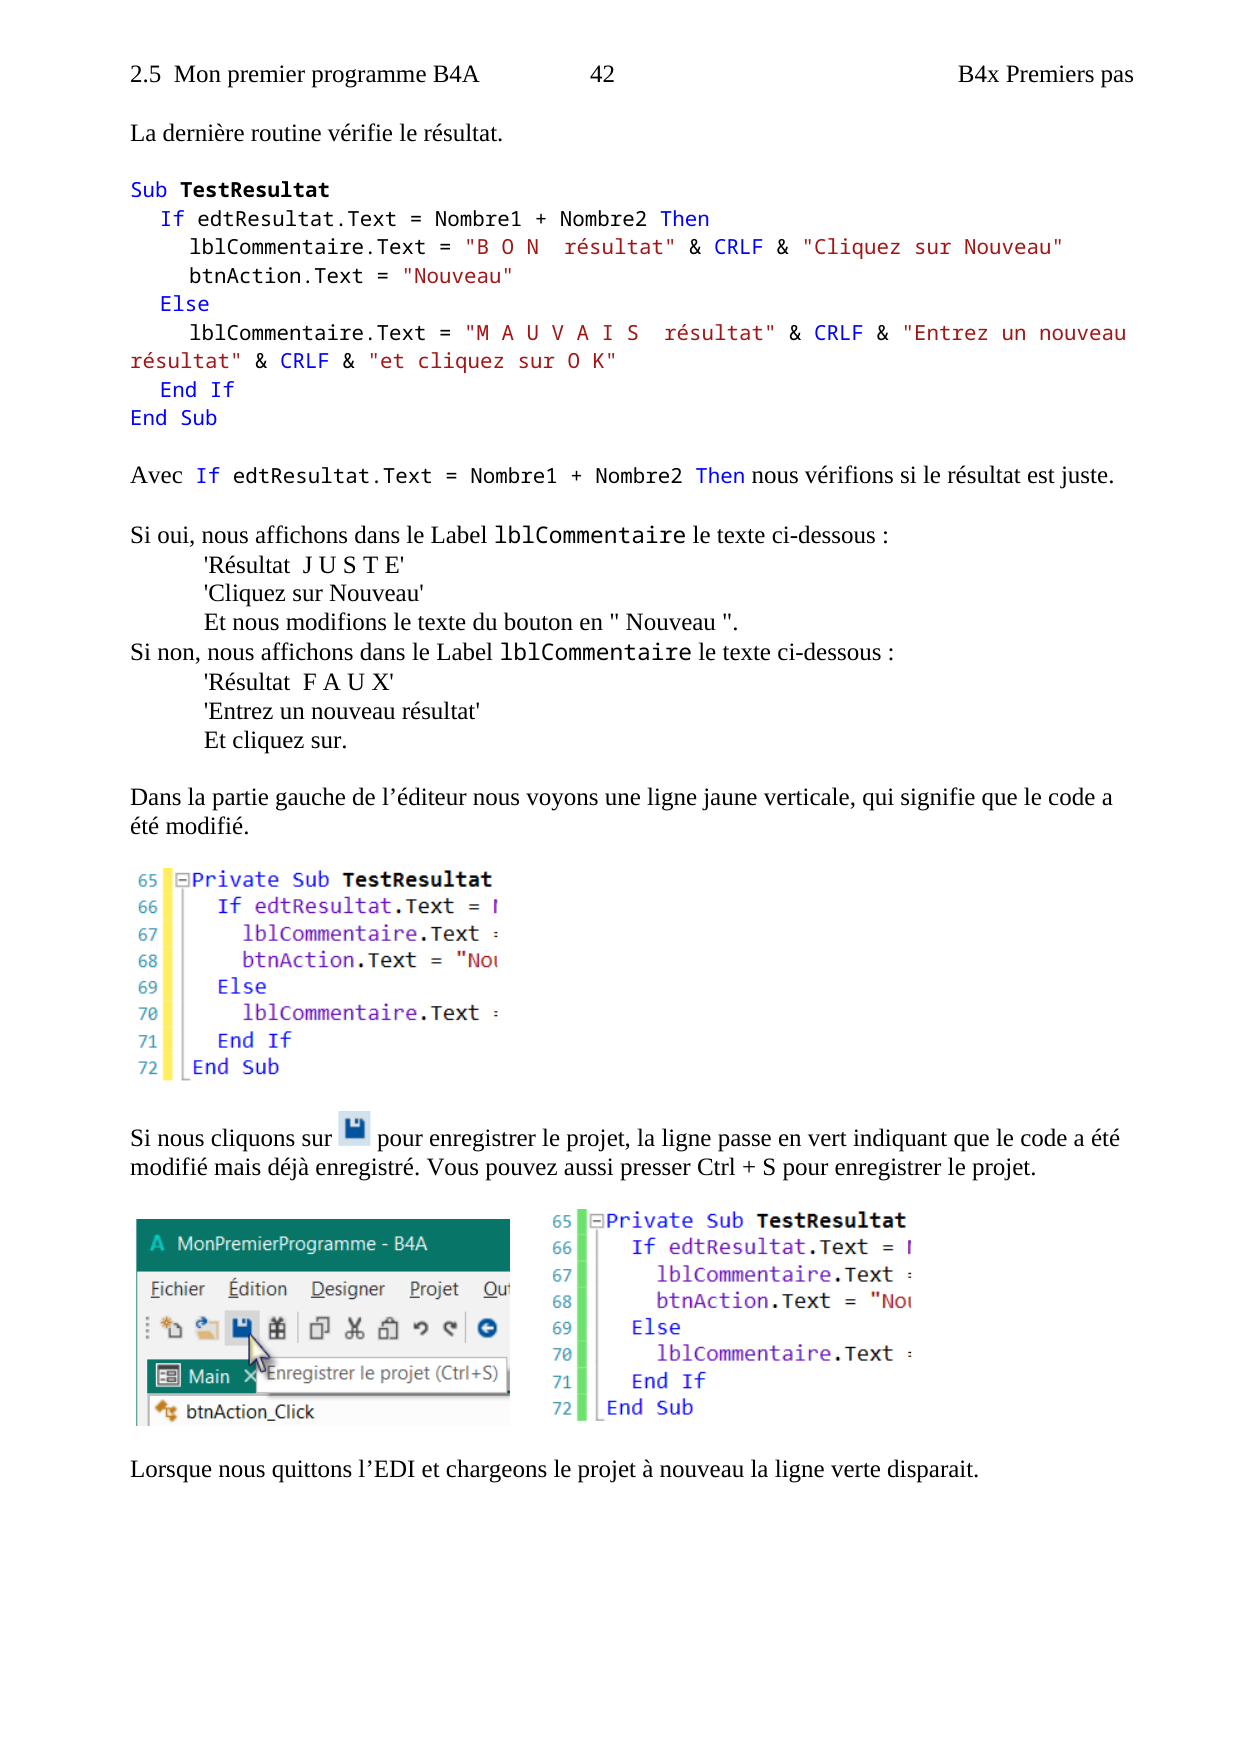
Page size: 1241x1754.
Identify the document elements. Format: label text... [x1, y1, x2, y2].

text Dans la partie gauche de l’éditeur nous voyons une ligne jaune verticale, qui signifie que le code a été modifié. [130, 782, 1134, 840]
text La dernière routine vérifie le résultat. [130, 118, 1134, 147]
text Et cliquez sur. [130, 725, 1134, 753]
text Else [130, 289, 1134, 318]
text Et nous modifions le texte du bouton en " Nouveau ". [130, 607, 1134, 636]
text Si non, nous affichons dans le Label lblCommentaire le texte ci-dessous : [130, 636, 1134, 667]
text If edtResultat.Text = Nombre1 + Nombre2 Then [130, 204, 1134, 232]
text 'Cliquez sur Nouveau' [130, 578, 1134, 607]
picture [129, 868, 498, 1083]
text 'Résultat J U S T E' [130, 550, 1134, 578]
text 'Entrez un nouveau résultat' [130, 696, 1134, 725]
text btnAction.Text = "Nouveau" [130, 261, 1134, 289]
text Lorsque nous quittons l’EDI et chargeons le projet à nouveau la ligne verte disparait. [130, 1454, 1134, 1483]
text Si oui, nous affichons dans le Label lblCommentaire le texte ci-dessous : [130, 518, 1134, 550]
text End If [130, 375, 1134, 403]
text Sub TestResultat [130, 176, 1134, 204]
text Avec If edtResultat.Text = Nombre1 + Nombre2 Then nous vérifions si le résultat est juste. [130, 460, 1134, 490]
text End Sub [130, 403, 1134, 432]
picture [547, 1209, 912, 1426]
text lblCommentaire.Text = "B O N résultat" & CRLF & "Cliquez sur Nouveau" [130, 232, 1134, 261]
text 'Résultat F A U X' [130, 667, 1134, 696]
picture [136, 1219, 510, 1426]
picture [338, 1111, 371, 1147]
text Si nous cliquons sur pour enregistrer le projet, la ligne passe en vert indiquant que le code a été modifié mais déjà enregistré. Vous pouvez aussi presser Ctrl + S pour enregistrer le projet. [130, 1111, 1134, 1181]
text lblCommentaire.Text = "M A U V A I S résultat" & CRLF & "Entrez un nouveau résultat" & CRLF & "et cliquez sur O K" [130, 318, 1134, 375]
